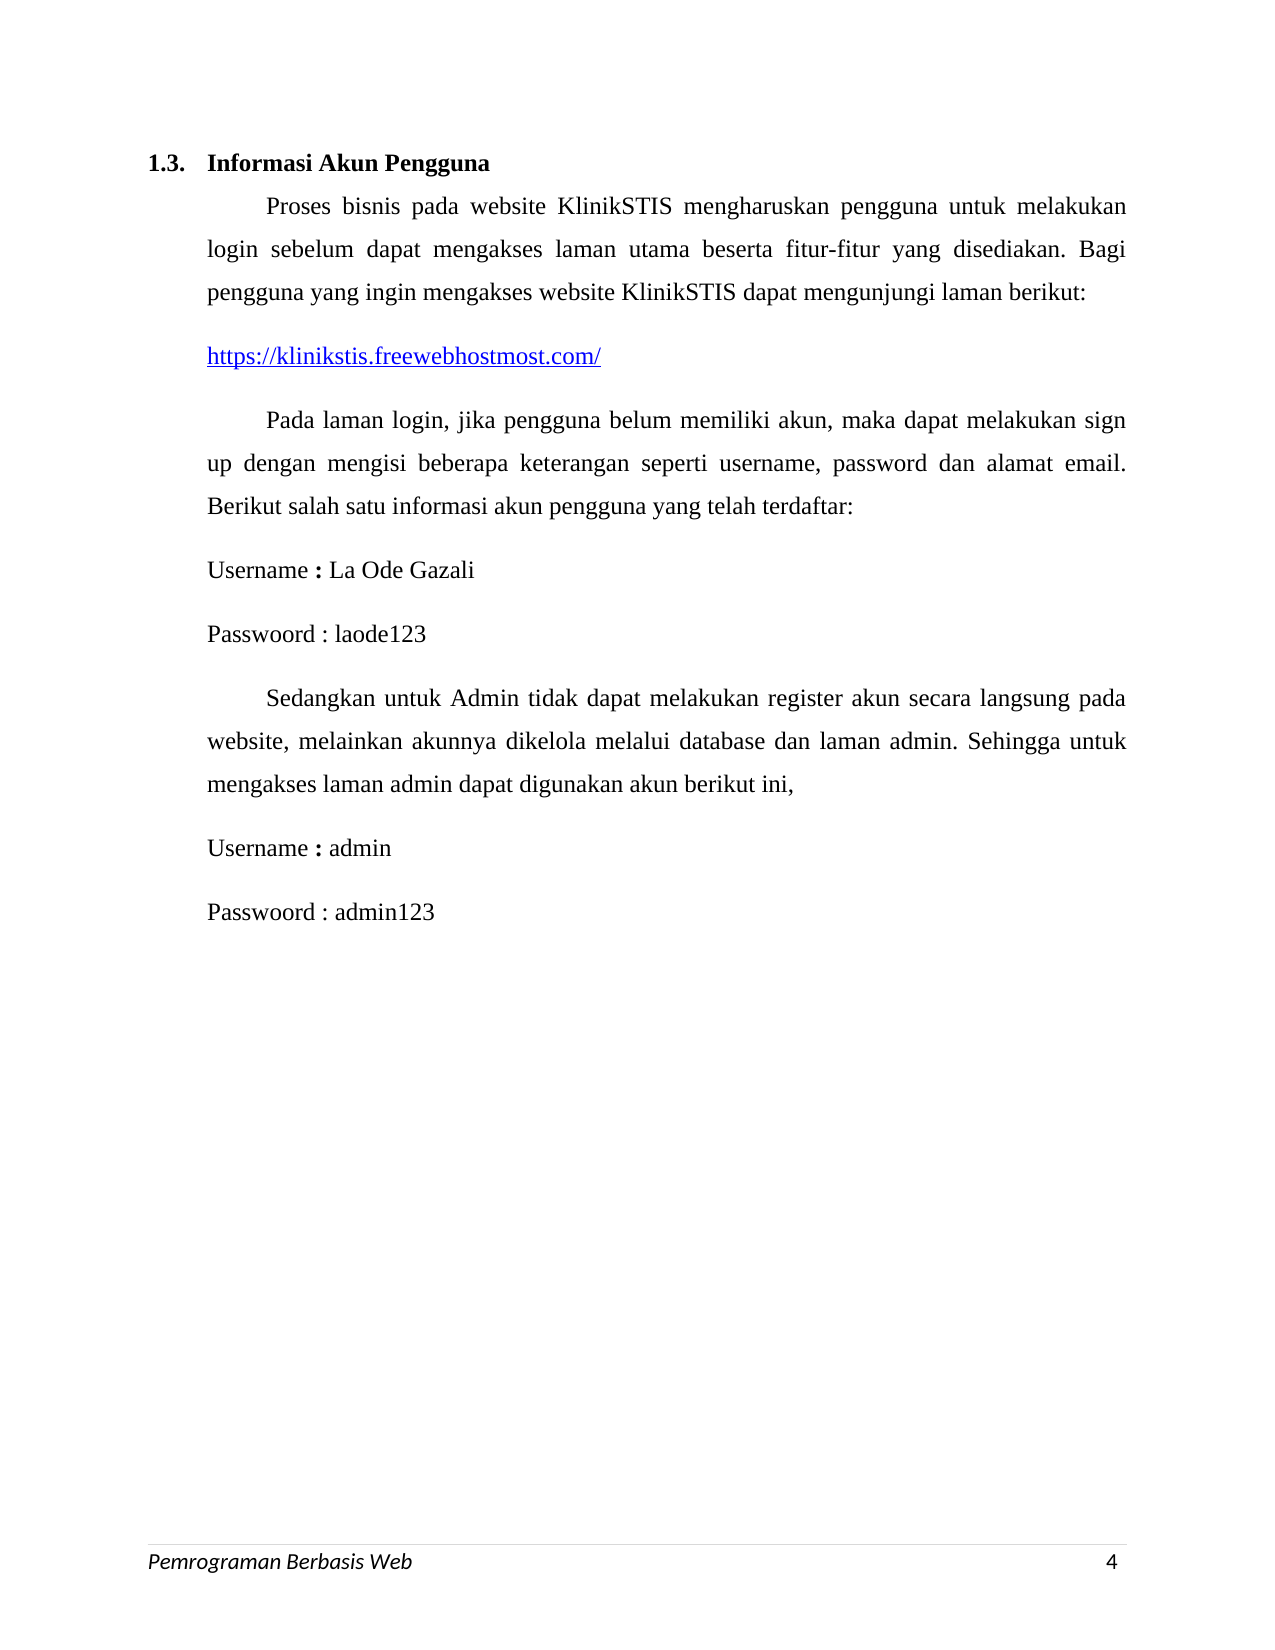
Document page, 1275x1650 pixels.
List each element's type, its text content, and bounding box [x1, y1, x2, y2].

text Username : admin [207, 833, 1127, 862]
text Username : La Ode Gazali [207, 555, 1127, 584]
text https://klinikstis.freewebhostmost.com/ [148, 341, 1127, 370]
list Sedangkan untuk Admin tidak dapat melakukan register akun secara langsung pada website, melainkan akunnya dikelola melalui database dan laman admin. Sehingga untuk mengakses laman admin dapat digunakan akun berikut ini, [207, 683, 1127, 798]
subtitle Informasi Akun Pengguna [148, 148, 1127, 176]
text Passwoord : laode123 [207, 619, 1127, 648]
text Proses bisnis pada website KlinikSTIS mengharuskan pengguna untuk melakukan login sebelum dapat mengakses laman utama beserta fitur-fitur yang disediakan. Bagi pengguna yang ingin mengakses website KlinikSTIS dapat mengunjungi laman berikut: [207, 191, 1127, 306]
list Pada laman login, jika pengguna belum memiliki akun, maka dapat melakukan sign up dengan mengisi beberapa keterangan seperti username, password dan alamat email. Berikut salah satu informasi akun pengguna yang telah terdaftar: [207, 405, 1127, 520]
text Passwoord : admin123 [207, 897, 1127, 926]
